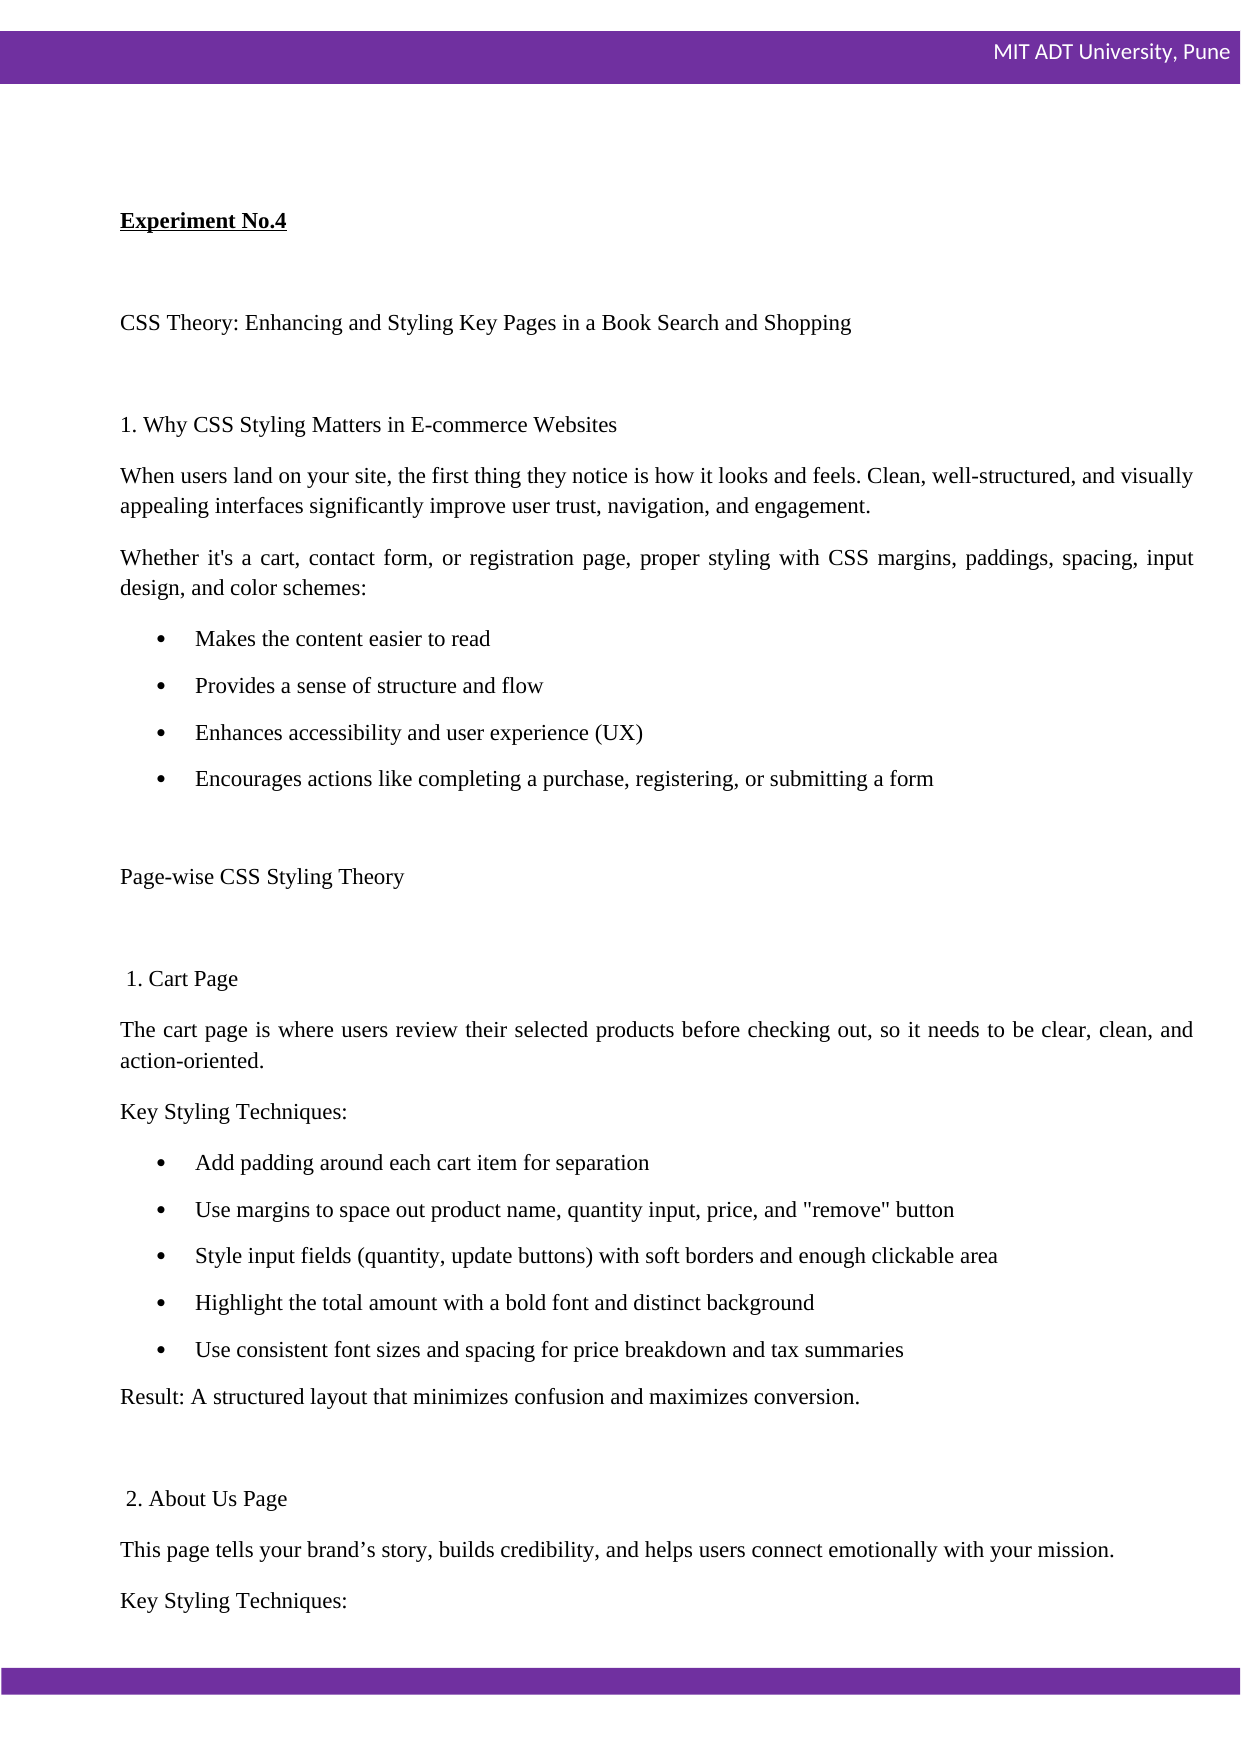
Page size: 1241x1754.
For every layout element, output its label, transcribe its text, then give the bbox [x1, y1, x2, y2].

list Style input fields (quantity, update buttons) with soft borders and enough clickable area [157, 1242, 1195, 1269]
list Encourages actions like completing a purchase, registering, or submitting a form [157, 765, 1195, 792]
text Experiment No.4 [120, 207, 1195, 233]
text Key Styling Techniques: [120, 1587, 1195, 1614]
text 2. About Us Page [120, 1485, 1195, 1512]
list Highlight the total amount with a bold font and distinct background [157, 1289, 1195, 1316]
text CSS Theory: Enhancing and Styling Key Pages in a Book Search and Shopping [120, 309, 1195, 336]
text This page tells your brand’s story, builds credibility, and helps users connect emotionally with your mission. [120, 1536, 1195, 1563]
text When users land on your site, the first thing they notice is how it looks and feels. Clean, well-structured, and visually appealing interfaces significantly improve user trust, navigation, and engagement. [120, 462, 1195, 519]
text Whether it's a cart, contact form, or registration page, proper styling with CSS margins, paddings, spacing, input design, and color schemes: [120, 543, 1195, 600]
list Enhances accessibility and user experience (UX) [157, 718, 1195, 745]
text 1. Cart Page [120, 965, 1195, 992]
text The cart page is where users review their selected products before checking out, so it needs to be clear, clean, and action-oriented. [120, 1016, 1195, 1073]
list Use consistent font sizes and spacing for price breakdown and tax summaries [157, 1336, 1195, 1363]
list Makes the content easier to read [157, 625, 1195, 651]
text Page-wise CSS Styling Theory [120, 863, 1195, 890]
list Provides a sense of structure and flow [157, 672, 1195, 698]
text Key Styling Techniques: [120, 1098, 1195, 1124]
text 1. Why CSS Styling Matters in E-commerce Websites [120, 411, 1195, 438]
list Add padding around each cart item for separation [157, 1149, 1195, 1175]
list Use margins to space out product name, quantity input, price, and "remove" button [157, 1196, 1195, 1222]
text Result: A structured layout that minimizes confusion and maximizes conversion. [120, 1383, 1195, 1409]
